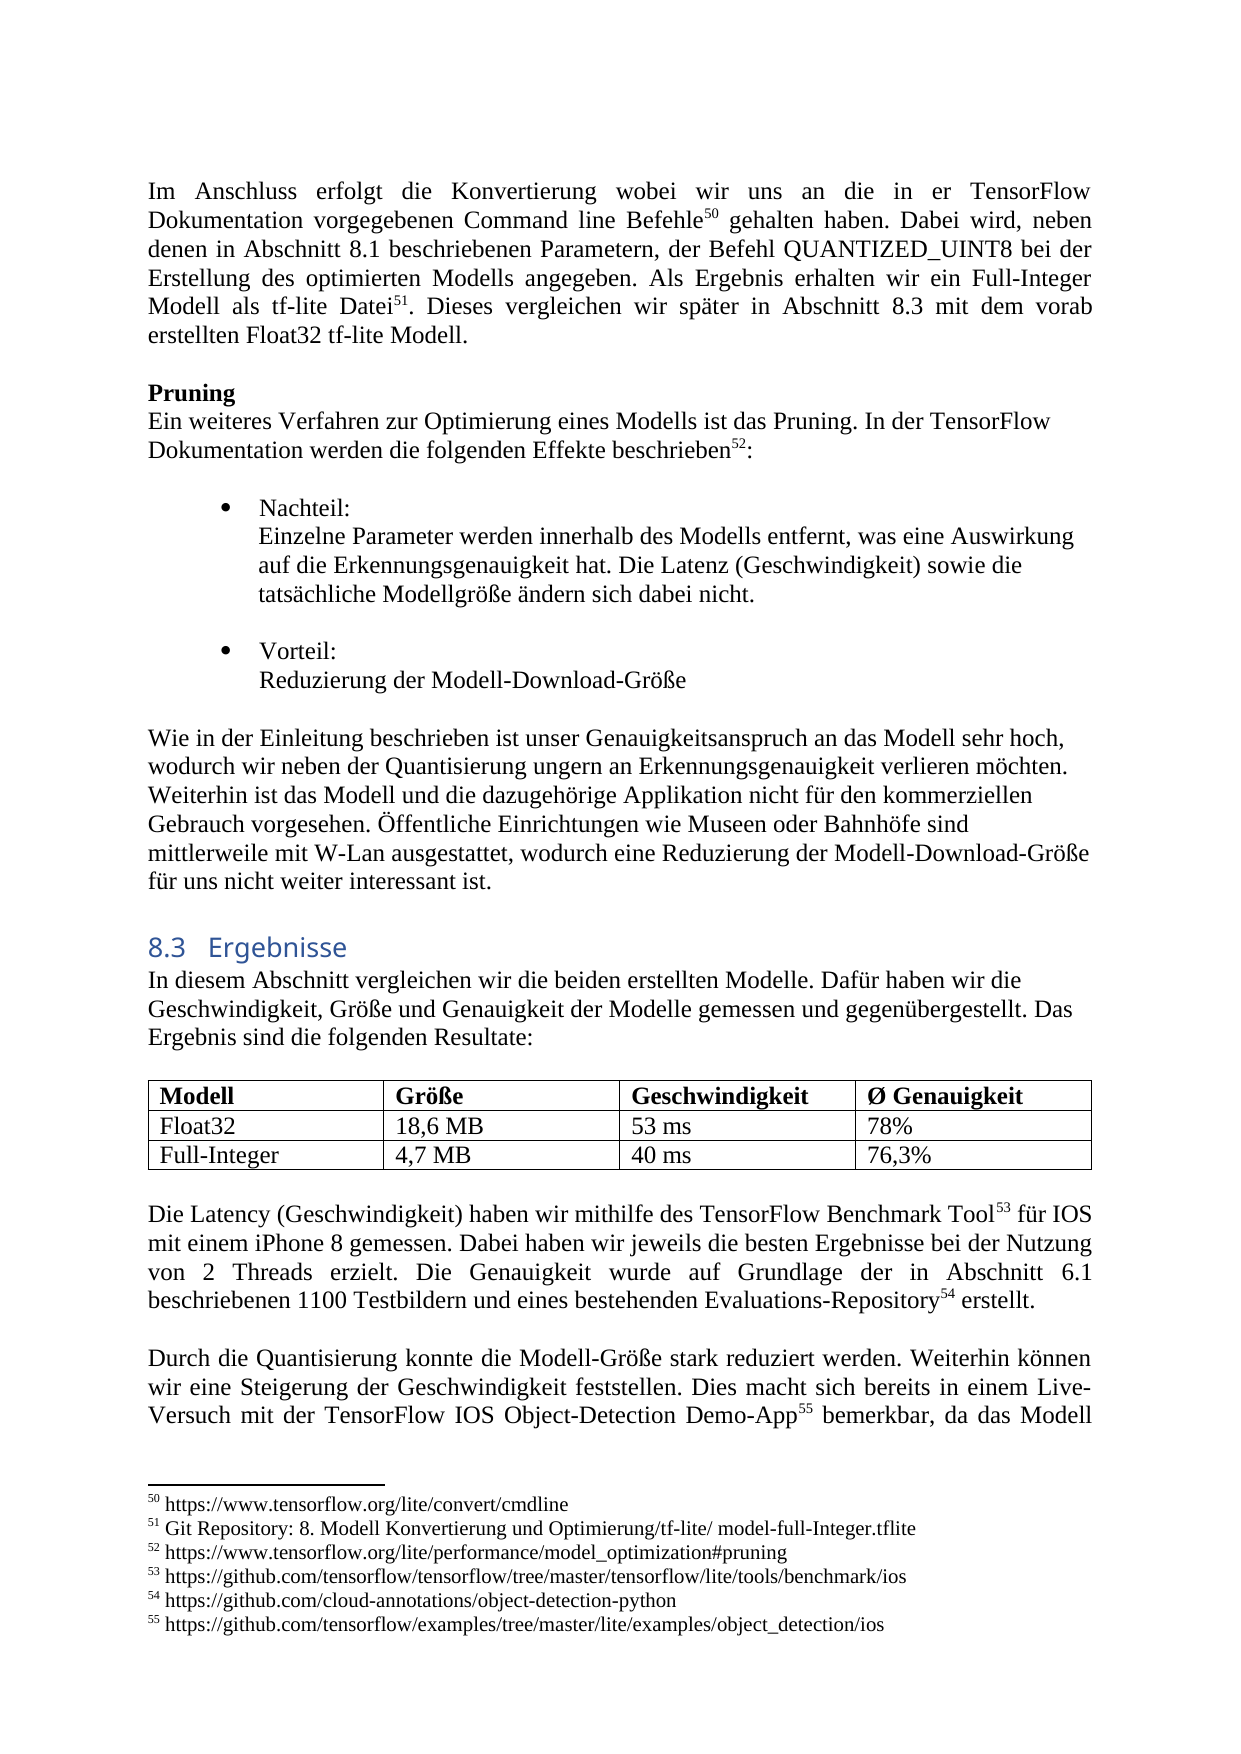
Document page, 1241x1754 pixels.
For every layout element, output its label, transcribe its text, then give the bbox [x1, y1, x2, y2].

table_cell Float32 [149, 1111, 383, 1139]
text Pruning [148, 378, 1093, 406]
table_cell 53 ms [620, 1111, 855, 1139]
text Wie in der Einleitung beschrieben ist unser Genauigkeitsanspruch an das Modell sehr hoch, wodurch wir neben der Quantisierung ungern an Erkennungsgenauigkeit verlieren möchten. Weiterhin ist das Modell und die dazugehörige Applikation nicht für den kommerziellen Gebrauch vorgesehen. Öffentliche Einrichtungen wie Museen oder Bahnhöfe sind mittlerweile mit W-Lan ausgestattet, wodurch eine Reduzierung der Modell-Download-Größe für uns nicht weiter interessant ist. [148, 723, 1093, 895]
text Im Anschluss erfolgt die Konvertierung wobei wir uns an die in er TensorFlow Dokumentation vorgegebenen Command line Befehle gehalten haben. Dabei wird, neben denen in Abschnitt 8.1 beschriebenen Parametern, der Befehl QUANTIZED_UINT8 bei der Erstellung des optimierten Modells angegeben. Als Ergebnis erhalten wir ein Full-Integer Modell als tf-lite Datei. Dieses vergleichen wir später in Abschnitt 8.3 mit dem vorab erstellten Float32 tf-lite Modell. [148, 176, 1093, 349]
table_cell 78% [856, 1111, 1091, 1139]
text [148, 1343, 1093, 1429]
table_cell 40 ms [620, 1141, 855, 1169]
table_header Größe [384, 1081, 619, 1110]
table_cell 18,6 MB [384, 1111, 619, 1139]
text In diesem Abschnitt vergleichen wir die beiden erstellten Modelle. Dafür haben wir die Geschwindigkeit, Größe und Genauigkeit der Modelle gemessen und gegenübergestellt. Das Ergebnis sind die folgenden Resultate: [148, 965, 1093, 1051]
list Vorteil: [221, 636, 1093, 665]
table_cell 4,7 MB [384, 1141, 619, 1169]
text Ein weiteres Verfahren zur Optimierung eines Modells ist das Pruning. In der TensorFlow Dokumentation werden die folgenden Effekte beschrieben: [148, 406, 1093, 464]
table_cell Full-Integer [149, 1141, 383, 1169]
table_header Modell [149, 1081, 383, 1110]
table_cell 76,3% [856, 1141, 1091, 1169]
text Die Latency (Geschwindigkeit) haben wir mithilfe des TensorFlow Benchmark Tool für IOS mit einem iPhone 8 gemessen. Dabei haben wir jeweils die besten Ergebnisse bei der Nutzung von 2 Threads erzielt. Die Genauigkeit wurde auf Grundlage der in Abschnitt 6.1 beschriebenen 1100 Testbildern und eines bestehenden Evaluations-Repository erstellt. [148, 1199, 1093, 1314]
list Reduzierung der Modell-Download-Größe [259, 665, 1093, 694]
table_header Geschwindigkeit [620, 1081, 855, 1110]
list Einzelne Parameter werden innerhalb des Modells entfernt, was eine Auswirkung auf die Erkennungsgenauigkeit hat. Die Latenz (Geschwindigkeit) sowie die tatsächliche Modellgröße ändern sich dabei nicht. [258, 521, 1093, 608]
subtitle Ergebnisse [148, 928, 1093, 965]
list Nachteil: [221, 493, 1093, 521]
table_header Ø Genauigkeit [856, 1081, 1091, 1110]
